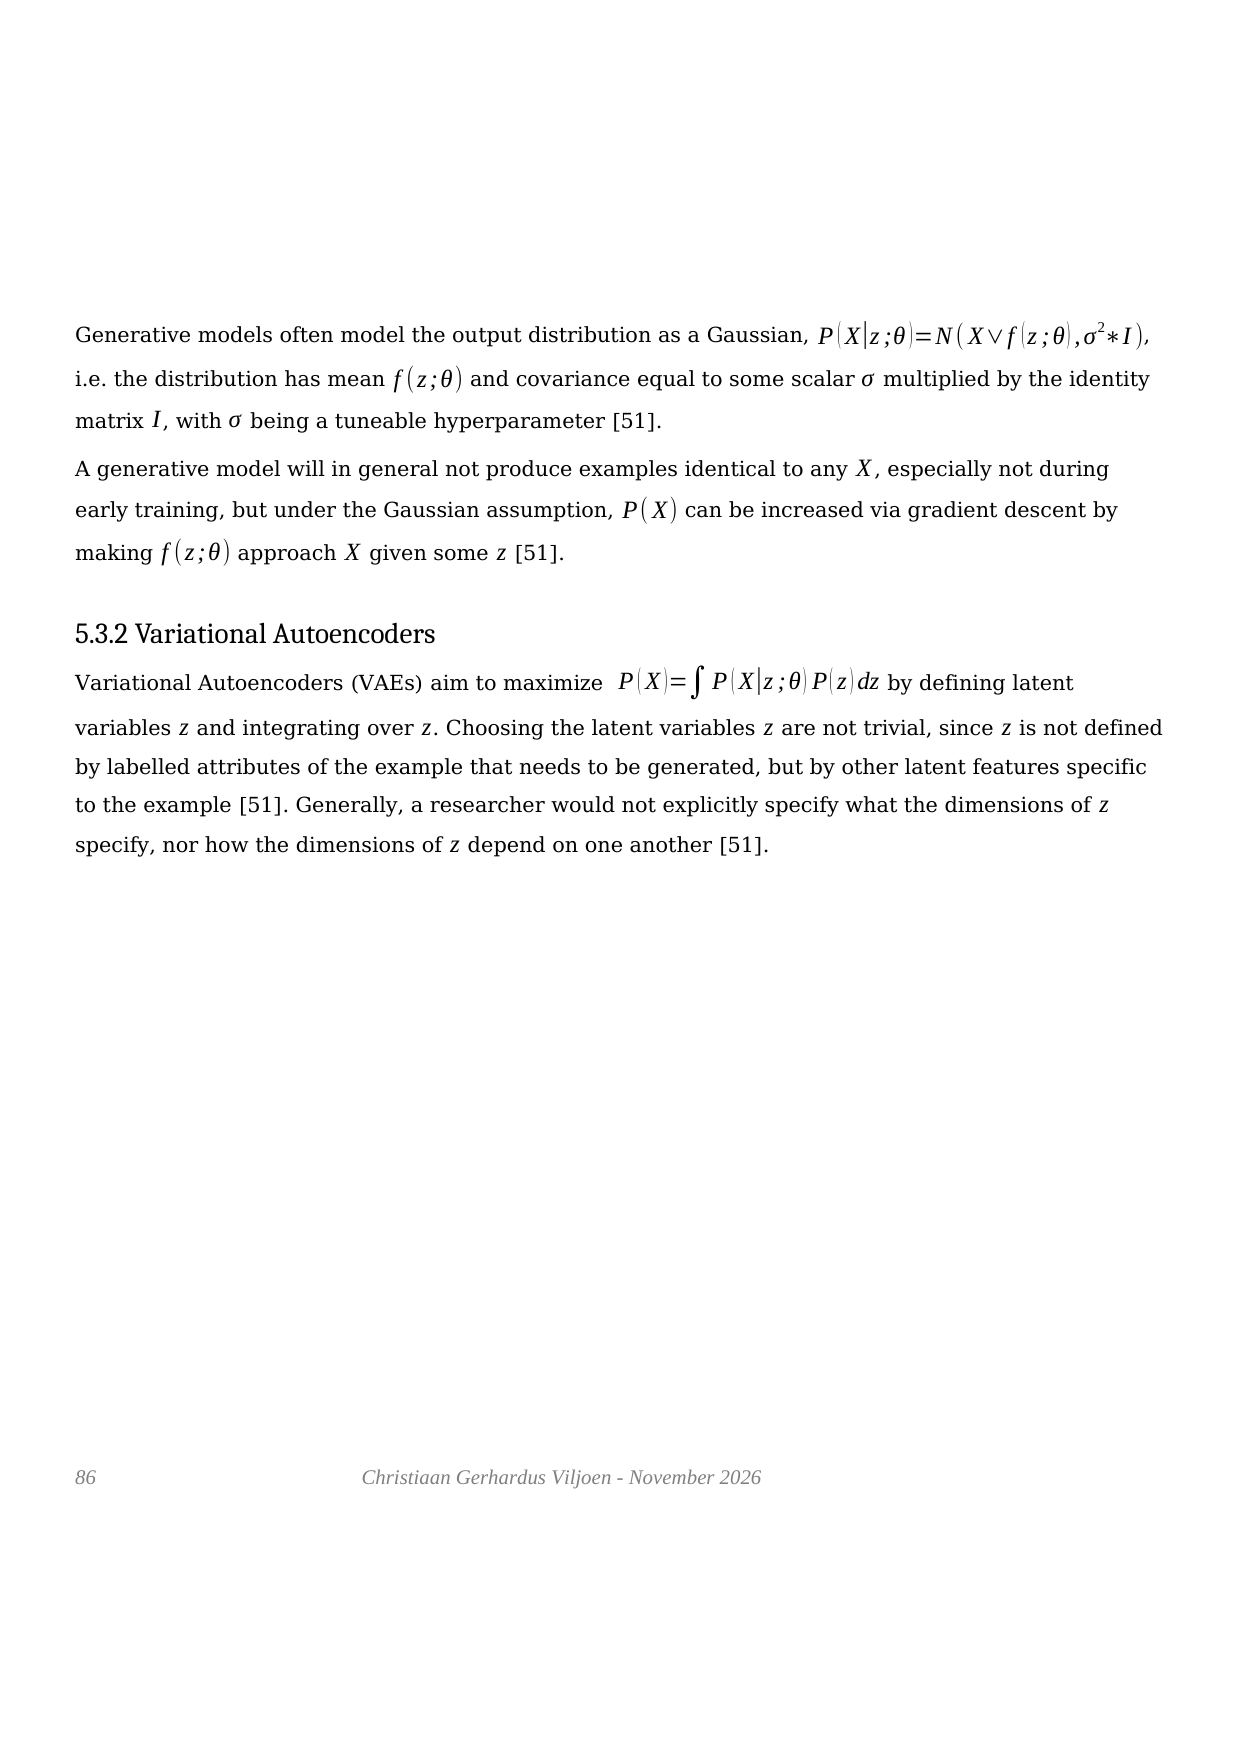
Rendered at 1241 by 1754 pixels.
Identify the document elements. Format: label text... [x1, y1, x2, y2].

text Generative models often model the output distribution as a Gaussian, , i.e. the distribution has mean and covariance equal to some scalar multiplied by the identity matrix , with being a tuneable hyperparameter . [75, 318, 1165, 434]
text Variational Autoencoders (VAEs) aim to maximize by defining latent variables and integrating over . Choosing the latent variables are not trivial, since is not defined by labelled attributes of the example that needs to be generated, but by other latent features specific to the example . Generally, a researcher would not explicitly specify what the dimensions of specify, nor how the dimensions of depend on one another . [75, 663, 1165, 859]
subtitle Variational Autoencoders [75, 617, 1165, 651]
text A generative model will in general not produce examples identical to any , especially not during early training, but under the Gaussian assumption, can be increased via gradient descent by making approach given some . [75, 454, 1165, 567]
